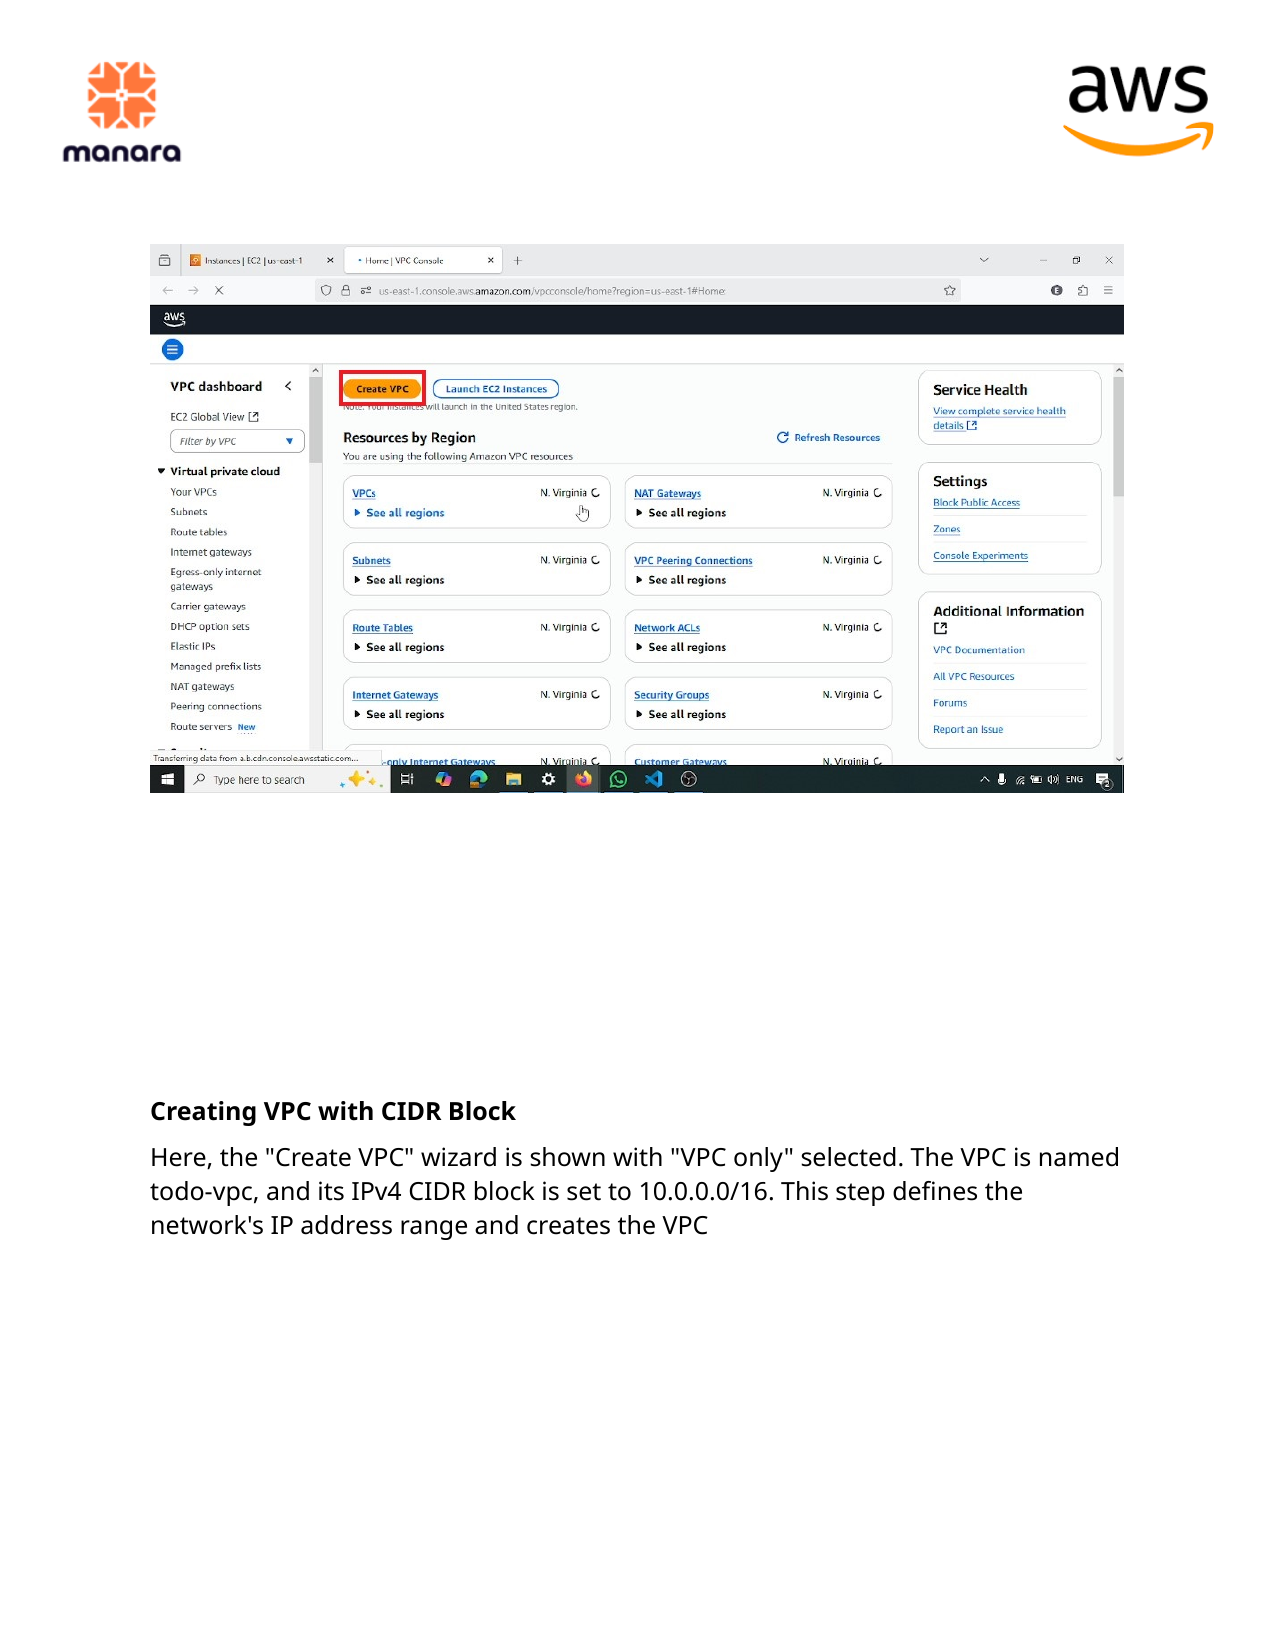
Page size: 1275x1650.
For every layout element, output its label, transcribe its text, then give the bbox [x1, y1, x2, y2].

text Here, the "Create VPC" wizard is shown with "VPC only" selected. The VPC is named todo-vpc, and its IPv4 CIDR block is set to 10.0.0.0/16. This step defines the network's IP address range and creates the VPC [150, 1140, 1125, 1242]
picture [33, 23, 211, 201]
picture [150, 244, 1124, 793]
text Creating VPC with CIDR Block [150, 1093, 1125, 1127]
picture [1063, 28, 1214, 179]
